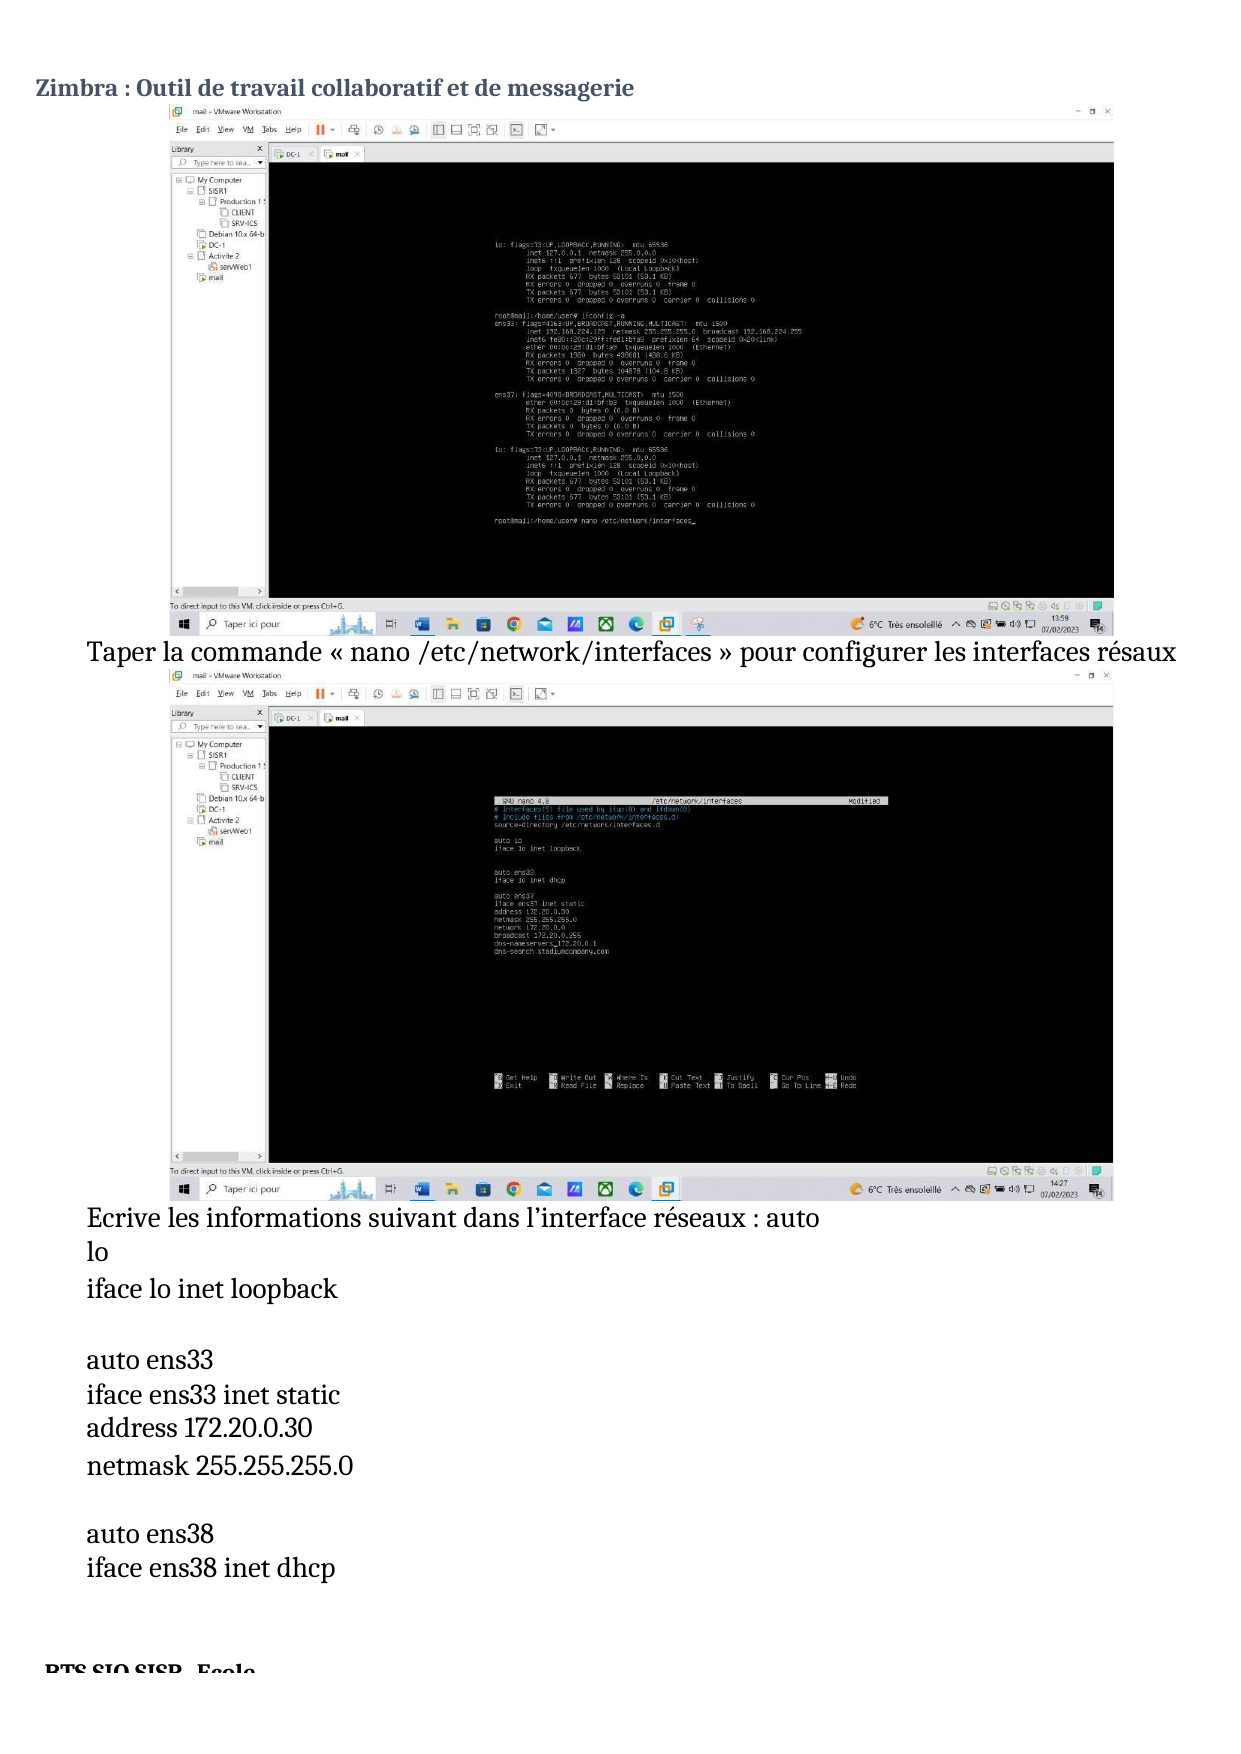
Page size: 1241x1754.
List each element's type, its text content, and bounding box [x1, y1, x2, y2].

text iface lo inet loopback [86, 1272, 1207, 1305]
picture [169, 104, 1114, 636]
picture [169, 669, 1114, 1201]
text auto ens33 [86, 1343, 1207, 1377]
text netmask 255.255.255.0 [86, 1449, 1207, 1482]
text iface ens33 inet static address 172.20.0.30 [86, 1378, 356, 1445]
text Taper la commande « nano /etc/network/interfaces » pour configurer les interfaces résaux [86, 636, 1207, 669]
text Ecrive les informations suivant dans l’interface réseaux : auto lo [86, 1201, 837, 1268]
text auto ens38 [86, 1517, 1207, 1550]
text iface ens38 inet dhcp [86, 1551, 1207, 1584]
